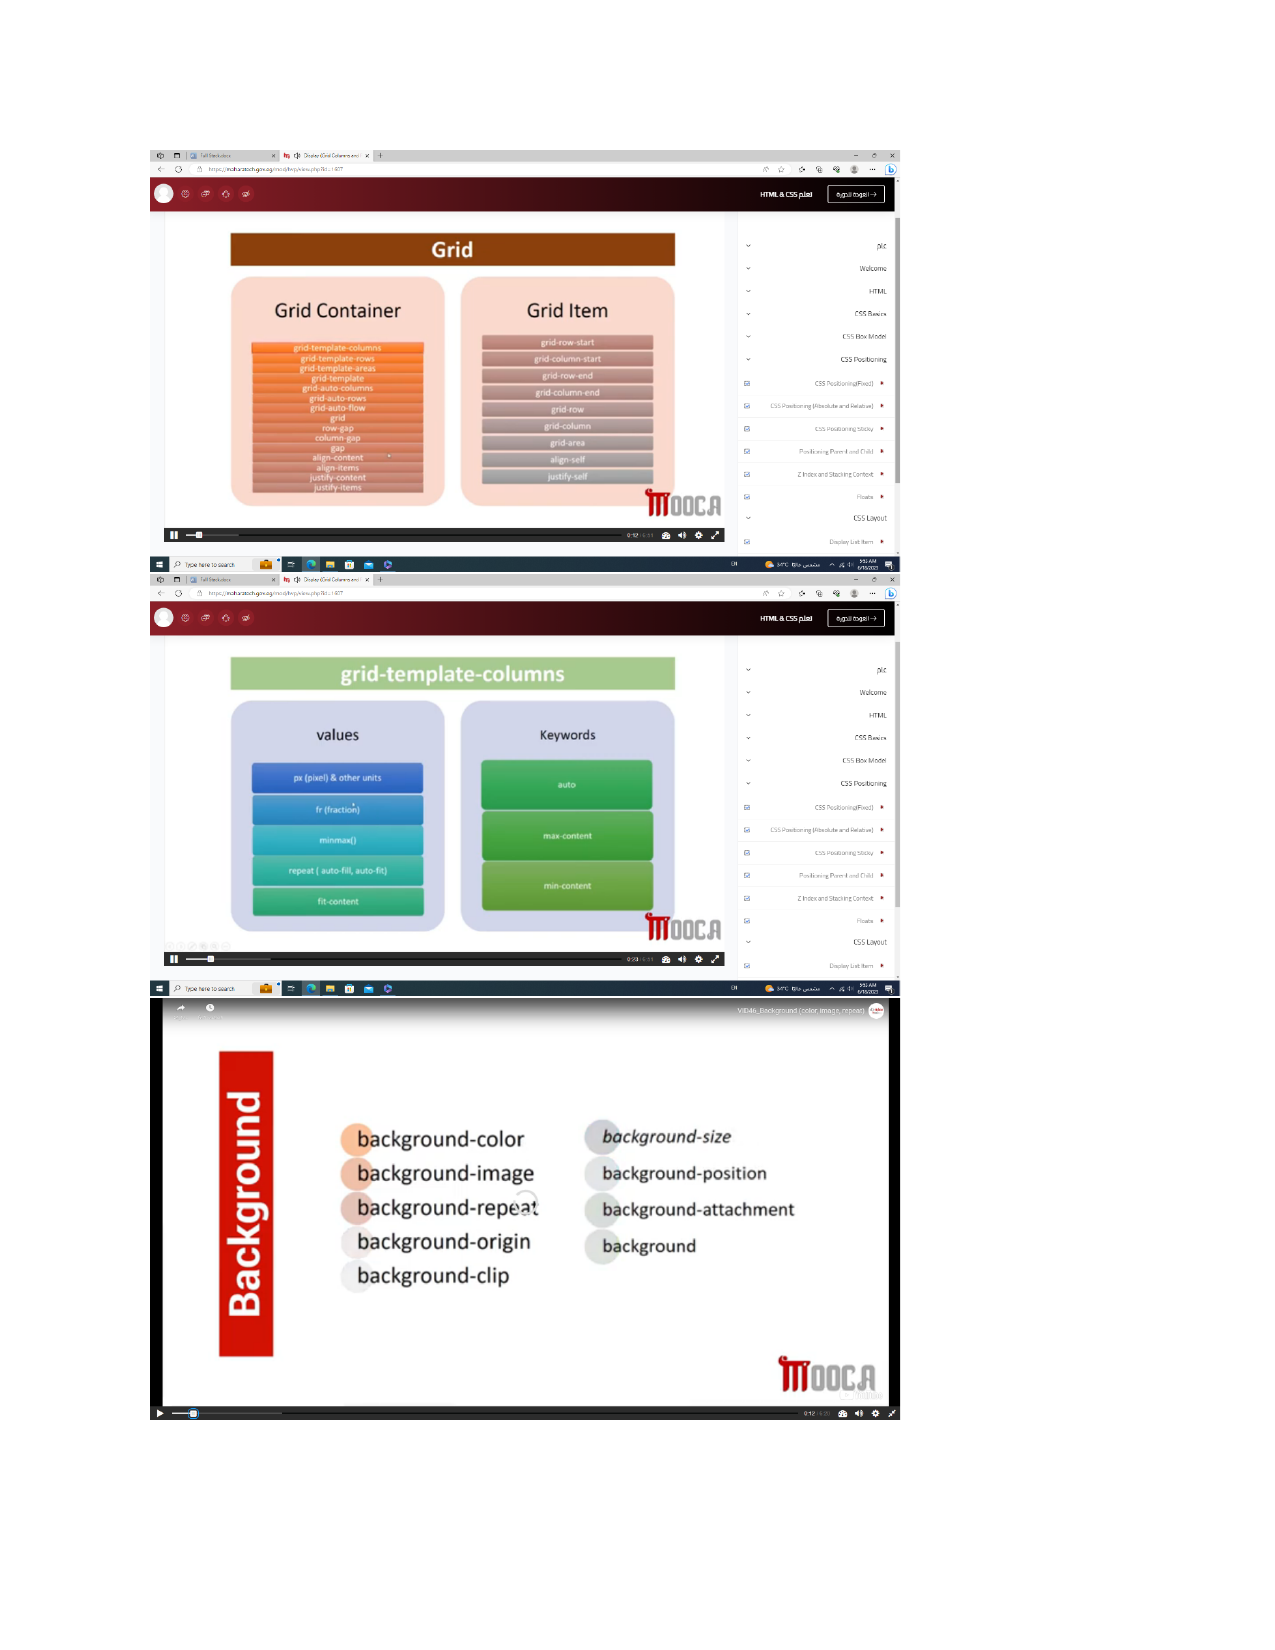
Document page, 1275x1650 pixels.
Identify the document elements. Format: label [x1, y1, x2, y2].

picture [150, 998, 901, 1420]
picture [150, 574, 901, 996]
picture [150, 150, 901, 572]
